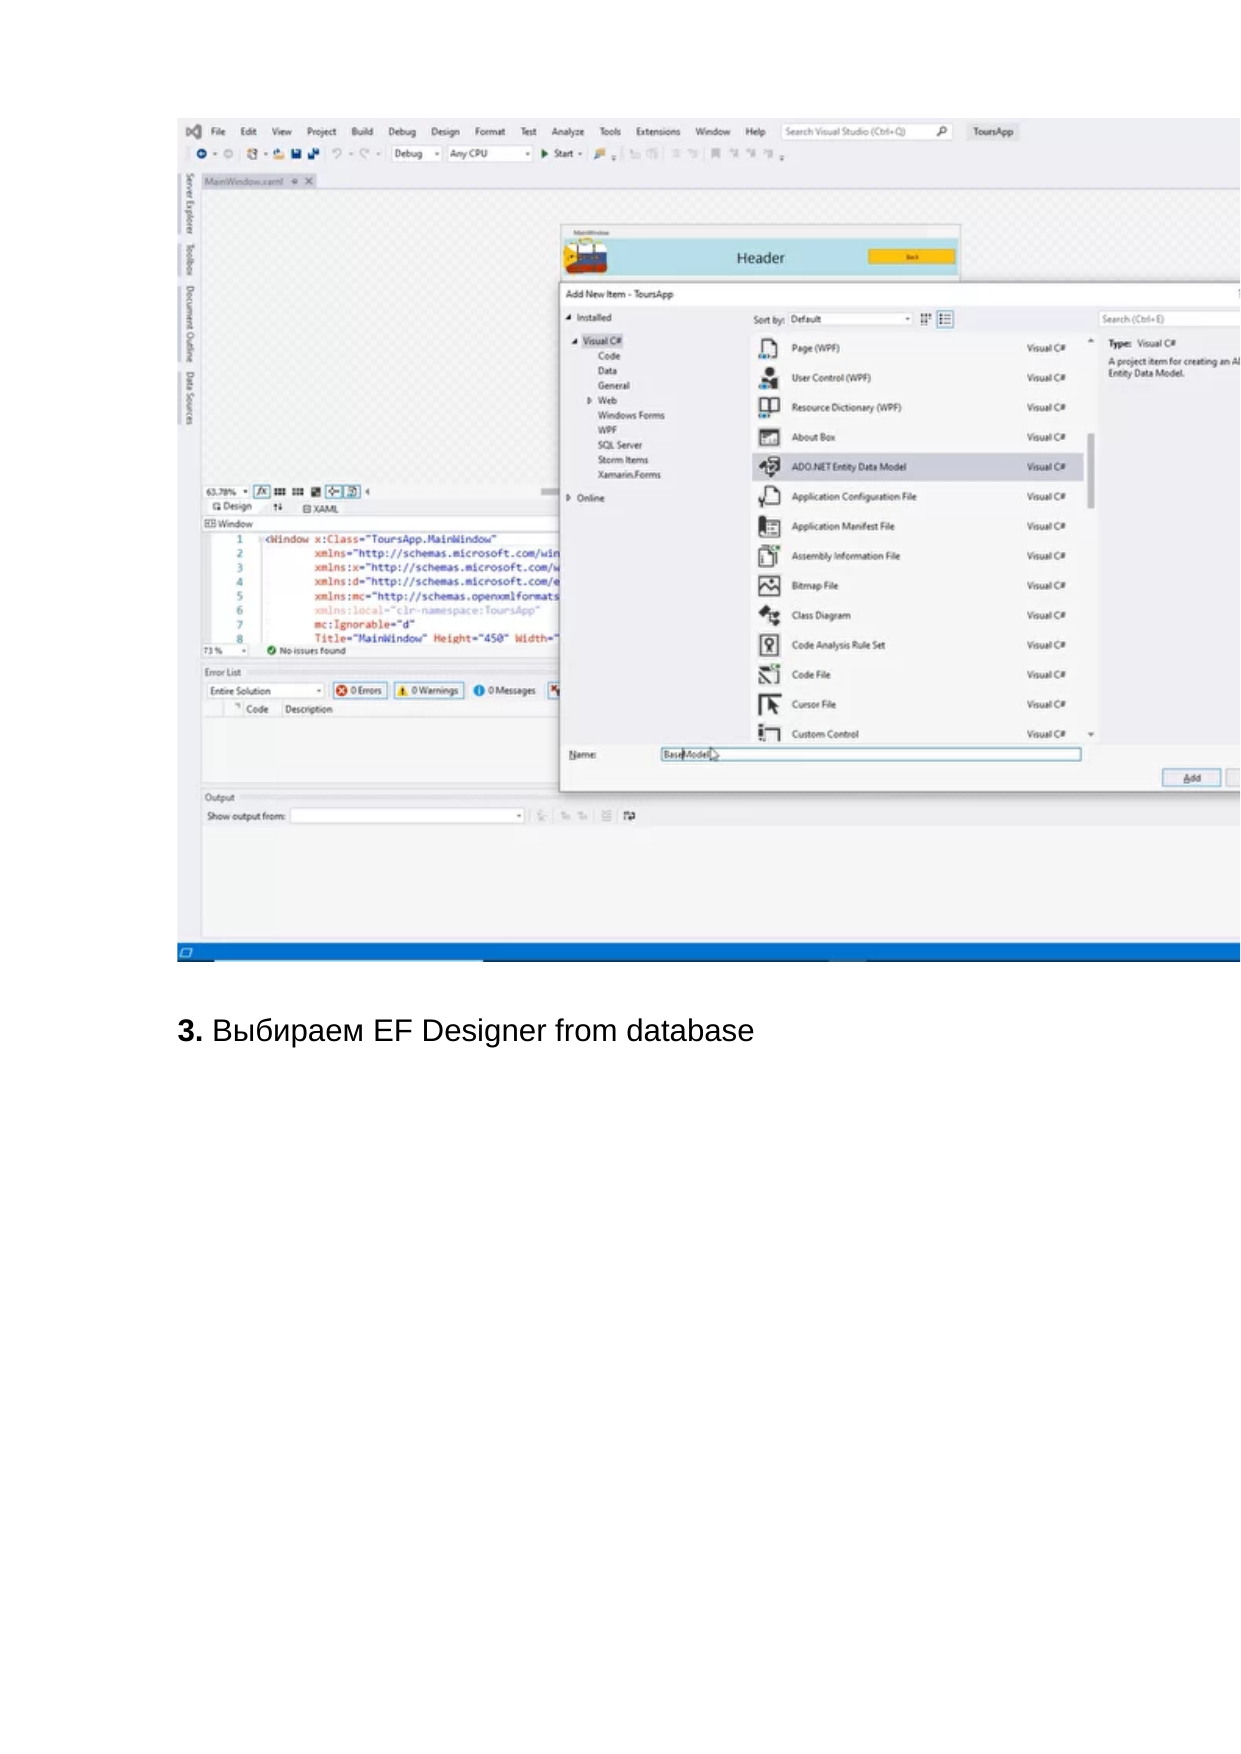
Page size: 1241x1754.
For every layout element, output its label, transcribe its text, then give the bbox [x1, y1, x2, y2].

text 3. Выбираем EF Designer from database [177, 1012, 1152, 1048]
picture [177, 118, 1241, 962]
